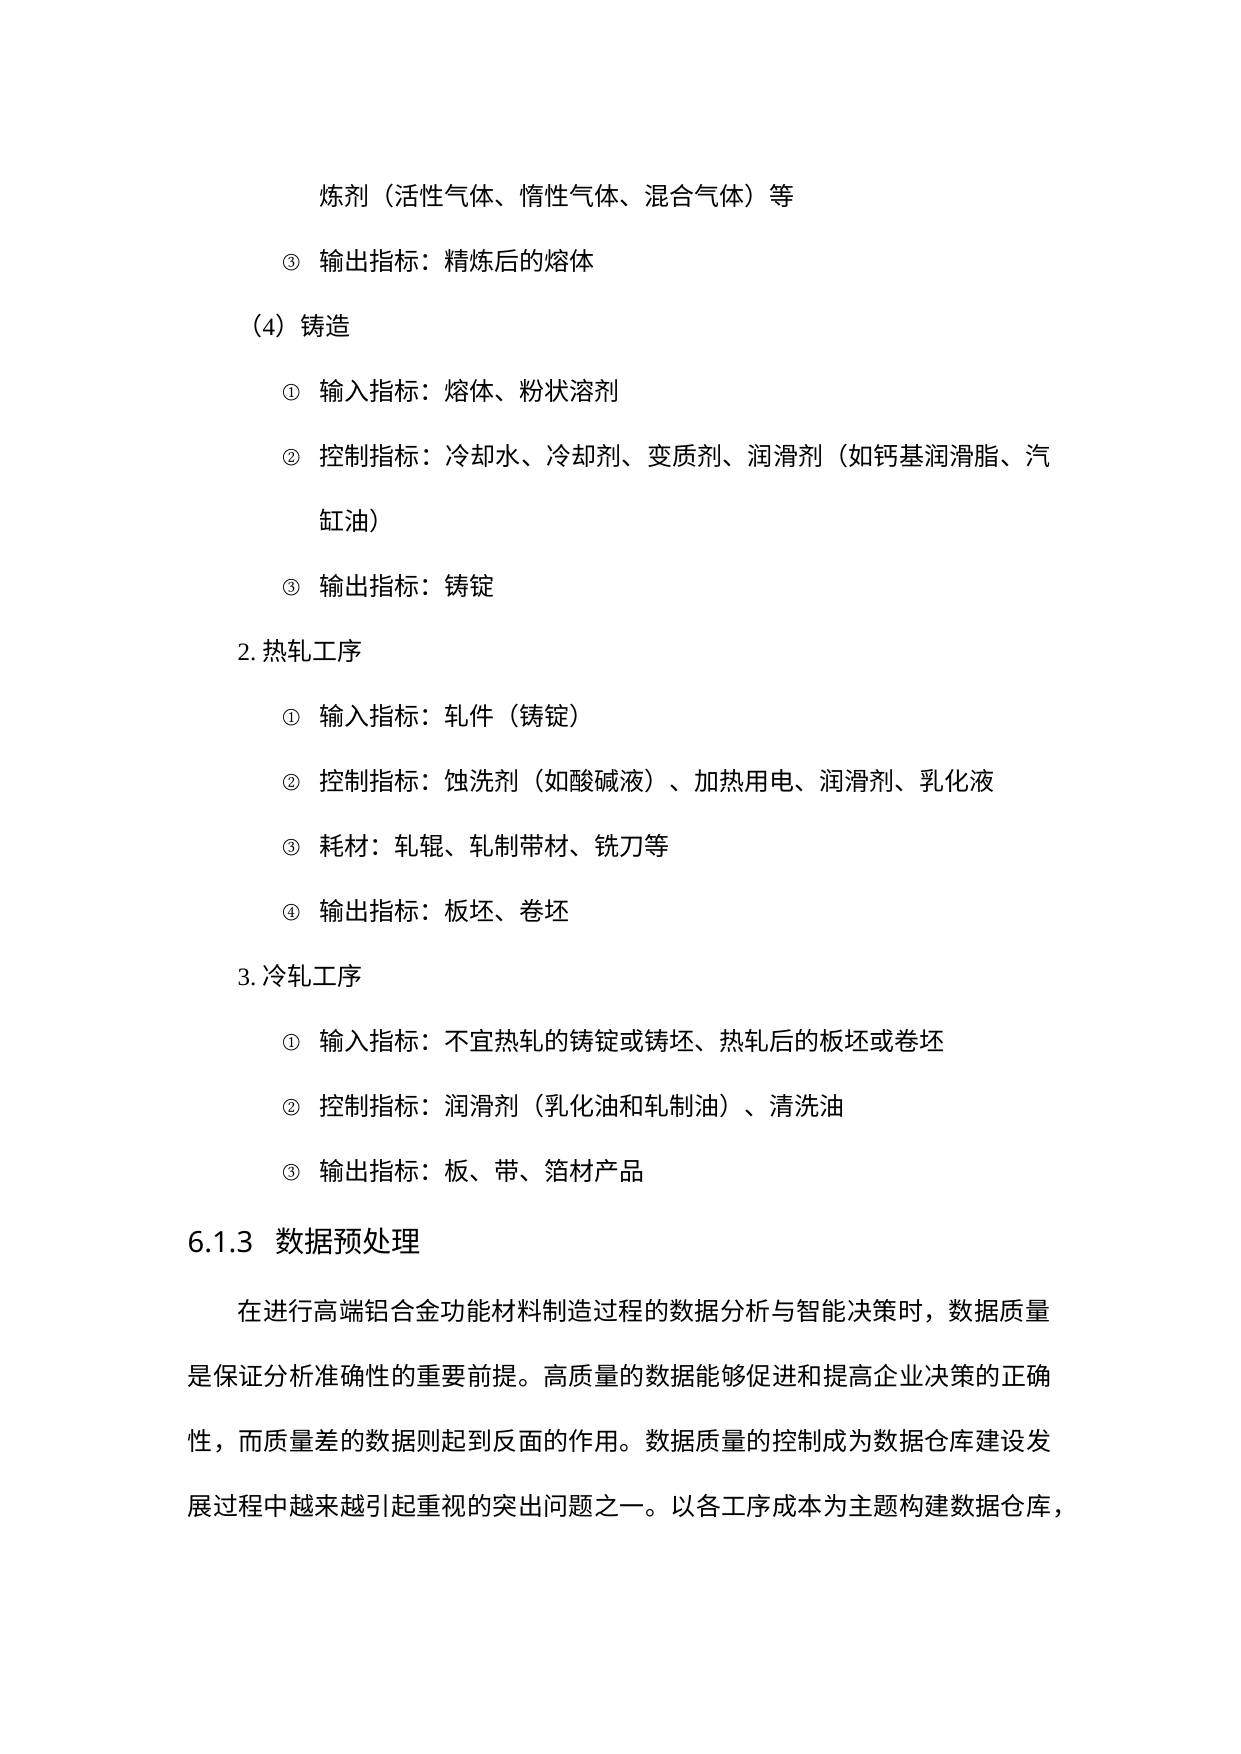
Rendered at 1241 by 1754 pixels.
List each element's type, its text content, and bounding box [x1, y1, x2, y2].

list 控制指标：蚀洗剂（如酸碱液）、加热用电、润滑剂、乳化液 [282, 747, 1053, 812]
list 输出指标：板坯、卷坯 [282, 877, 1053, 942]
list 输出指标：铸锭 [282, 552, 1053, 617]
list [282, 162, 1053, 227]
list 输出指标：板、带、箔材产品 [282, 1137, 1053, 1202]
subtitle 数据预处理 [187, 1218, 1053, 1261]
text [187, 1277, 1053, 1537]
list 输出指标：精炼后的熔体 [282, 227, 1053, 292]
list 控制指标：润滑剂（乳化油和轧制油）、清洗油 [282, 1072, 1053, 1137]
text 2. 热轧工序 [187, 617, 1053, 682]
list 输入指标：轧件（铸锭） [282, 682, 1053, 747]
text 3. 冷轧工序 [187, 942, 1053, 1007]
list 输入指标：熔体、粉状溶剂 [282, 357, 1053, 422]
list 耗材：轧辊、轧制带材、铣刀等 [282, 812, 1053, 877]
list 控制指标：冷却水、冷却剂、变质剂、润滑剂（如钙基润滑脂、汽缸油） [282, 422, 1053, 552]
list 输入指标：不宜热轧的铸锭或铸坯、热轧后的板坯或卷坯 [282, 1007, 1053, 1072]
text （4）铸造 [187, 292, 1053, 357]
